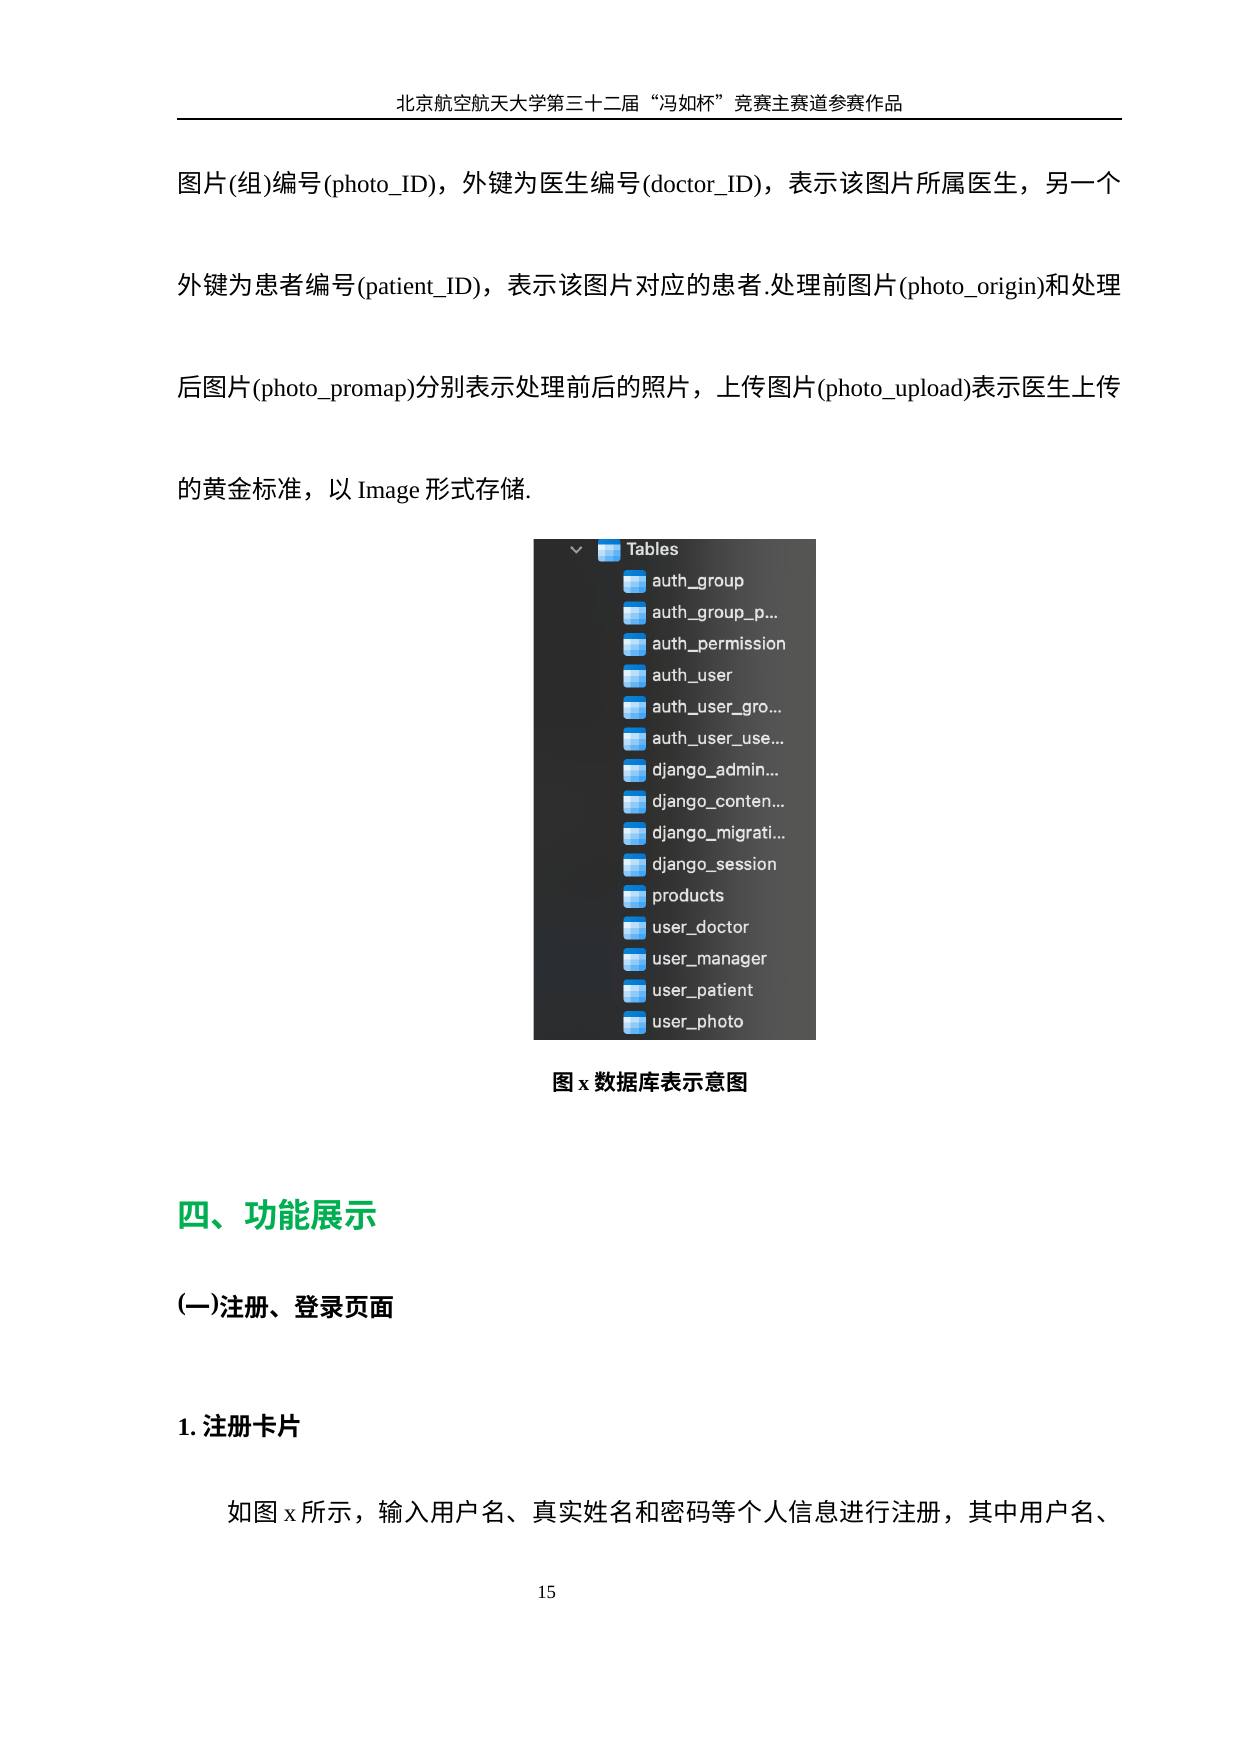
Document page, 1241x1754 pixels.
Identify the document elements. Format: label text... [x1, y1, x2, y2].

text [177, 1477, 1122, 1544]
title (一)注册、登录页面 [177, 1287, 1122, 1355]
text 图x 数据库表示意图 [177, 1063, 1122, 1097]
subtitle 功能展示 [177, 1178, 1122, 1246]
text 1. 注册卡片 [177, 1391, 1122, 1458]
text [177, 148, 1122, 522]
picture [533, 539, 816, 1040]
